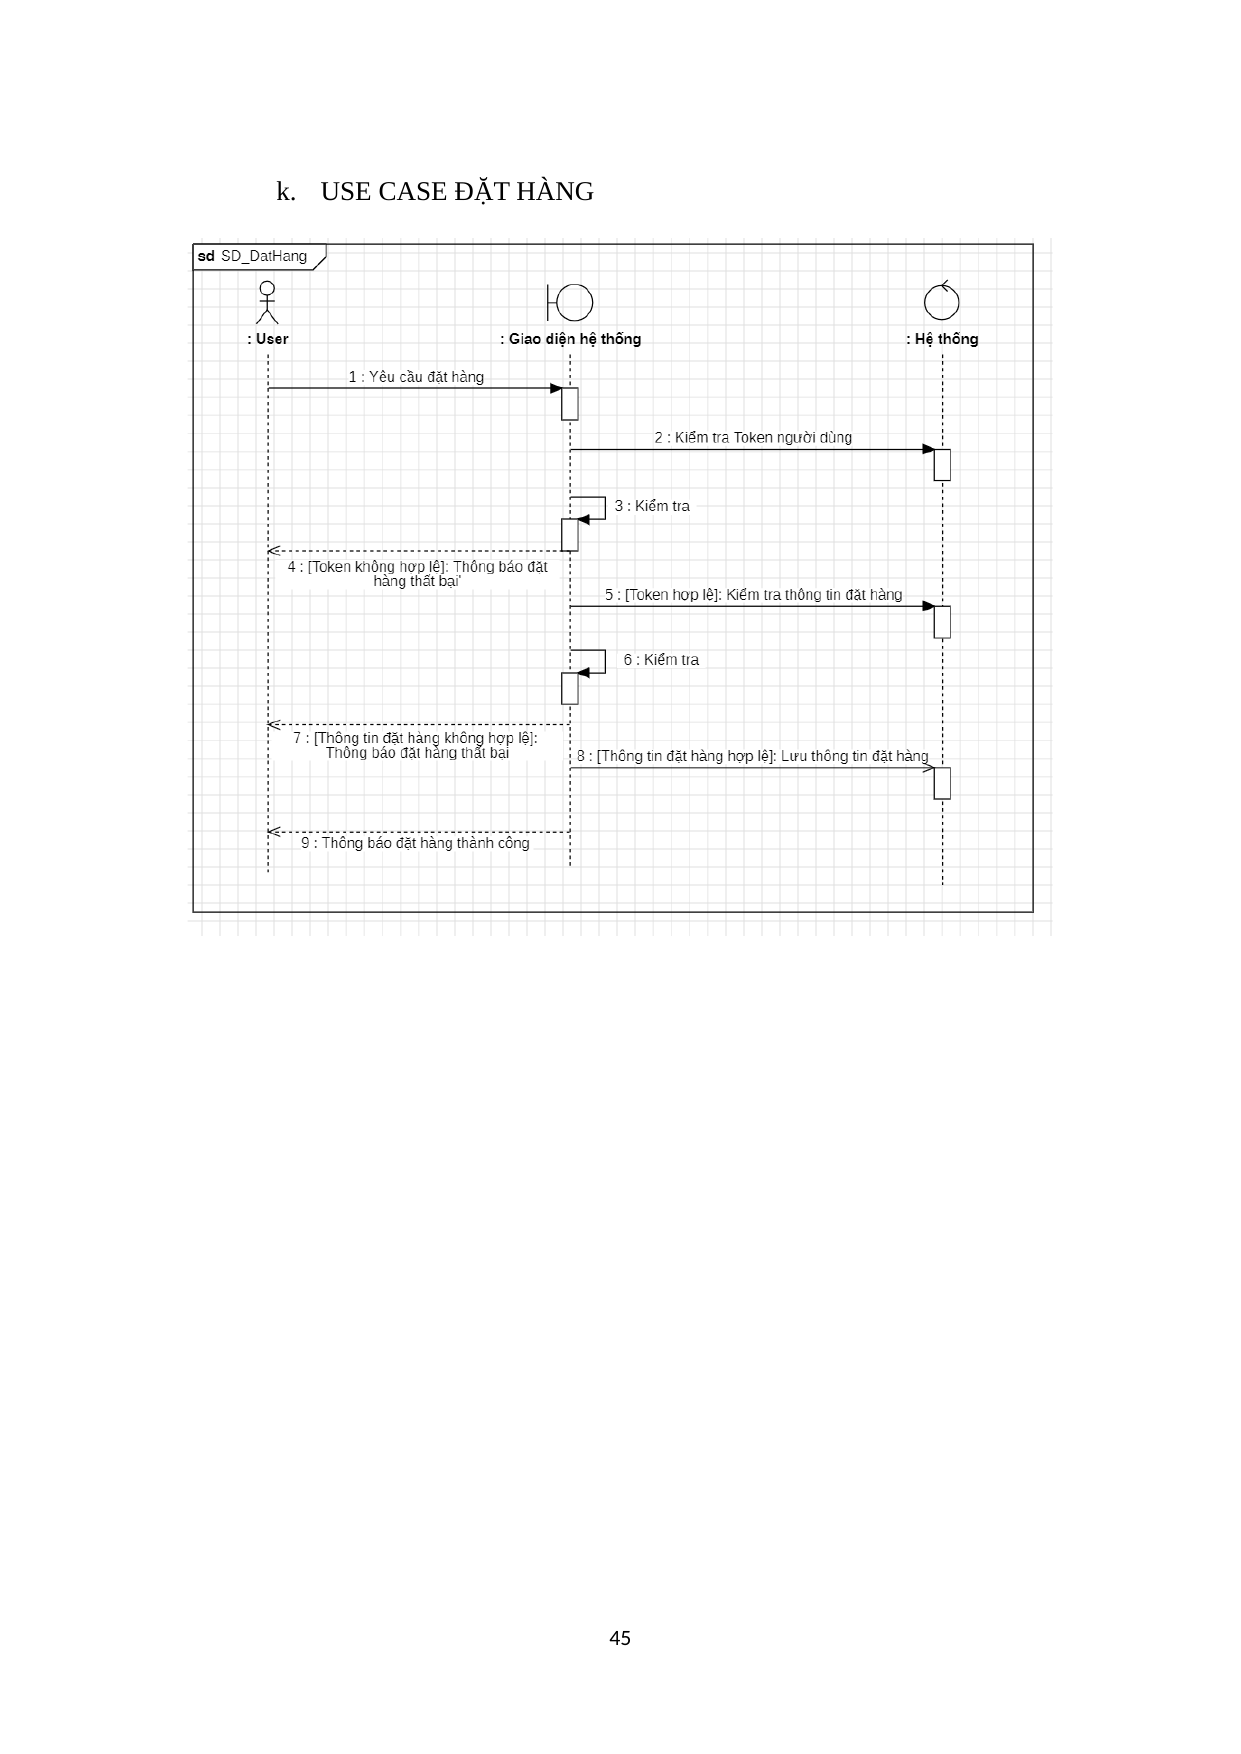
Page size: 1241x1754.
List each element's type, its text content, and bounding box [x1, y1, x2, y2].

list USE CASE ĐẶT HÀNG [276, 174, 1053, 207]
picture [187, 238, 1053, 936]
